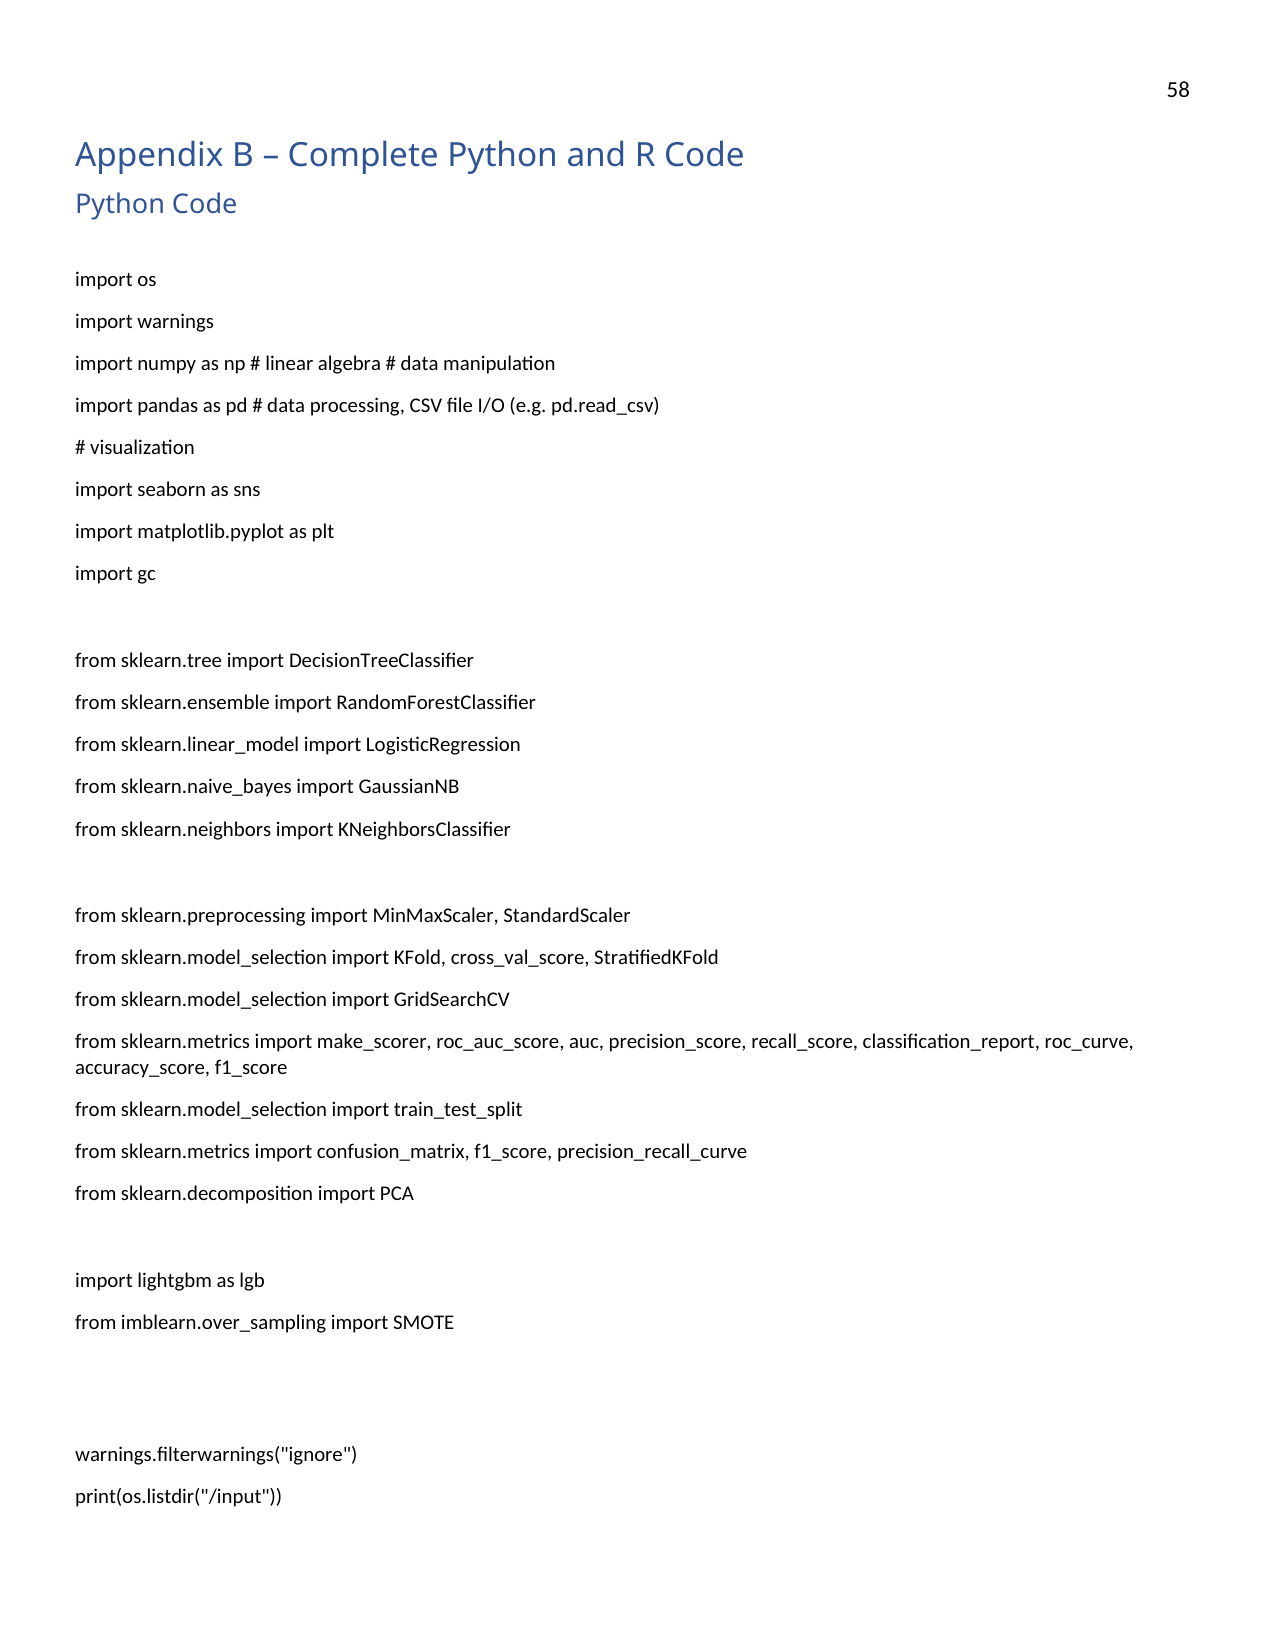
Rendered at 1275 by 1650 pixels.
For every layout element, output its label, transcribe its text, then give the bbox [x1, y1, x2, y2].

text from imblearn.over_sampling import SMOTE [75, 1309, 1200, 1335]
text from sklearn.model_selection import train_test_split [75, 1096, 1200, 1122]
text import seaborn as sns [75, 476, 1200, 502]
text import warnings [75, 308, 1200, 333]
text # visualization [75, 434, 1200, 460]
text import lightgbm as lgb [75, 1267, 1200, 1293]
text from sklearn.linear_model import LogisticRegression [75, 732, 1200, 757]
text from sklearn.decomposition import PCA [75, 1180, 1200, 1206]
text from sklearn.naive_bayes import GaussianNB [75, 774, 1200, 799]
text from sklearn.tree import DecisionTreeClassifier [75, 647, 1200, 673]
subtitle Appendix B – Complete Python and R Code [75, 131, 1200, 176]
text from sklearn.preprocessing import MinMaxScaler, StandardScaler [75, 902, 1200, 928]
text from sklearn.ensemble import RandomForestClassifier [75, 689, 1200, 715]
text print(os.listdir("/input")) [75, 1483, 1200, 1508]
text import os [75, 266, 1200, 291]
text from sklearn.neighbors import KNeighborsClassifier [75, 816, 1200, 841]
text import pandas as pd # data processing, CSV file I/O (e.g. pd.read_csv) [75, 392, 1200, 418]
text warnings.filterwarnings("ignore") [75, 1441, 1200, 1466]
text import numpy as np # linear algebra # data manipulation [75, 350, 1200, 376]
text from sklearn.metrics import make_scorer, roc_auc_score, auc, precision_score, recall_score, classification_report, roc_curve, accuracy_score, f1_score [75, 1029, 1200, 1079]
text import matplotlib.pyplot as plt [75, 518, 1200, 544]
text from sklearn.metrics import confusion_matrix, f1_score, precision_recall_curve [75, 1138, 1200, 1164]
text from sklearn.model_selection import GridSearchCV [75, 987, 1200, 1012]
subtitle Python Code [75, 184, 1200, 221]
text import gc [75, 561, 1200, 586]
text from sklearn.model_selection import KFold, cross_val_score, StratifiedKFold [75, 944, 1200, 970]
